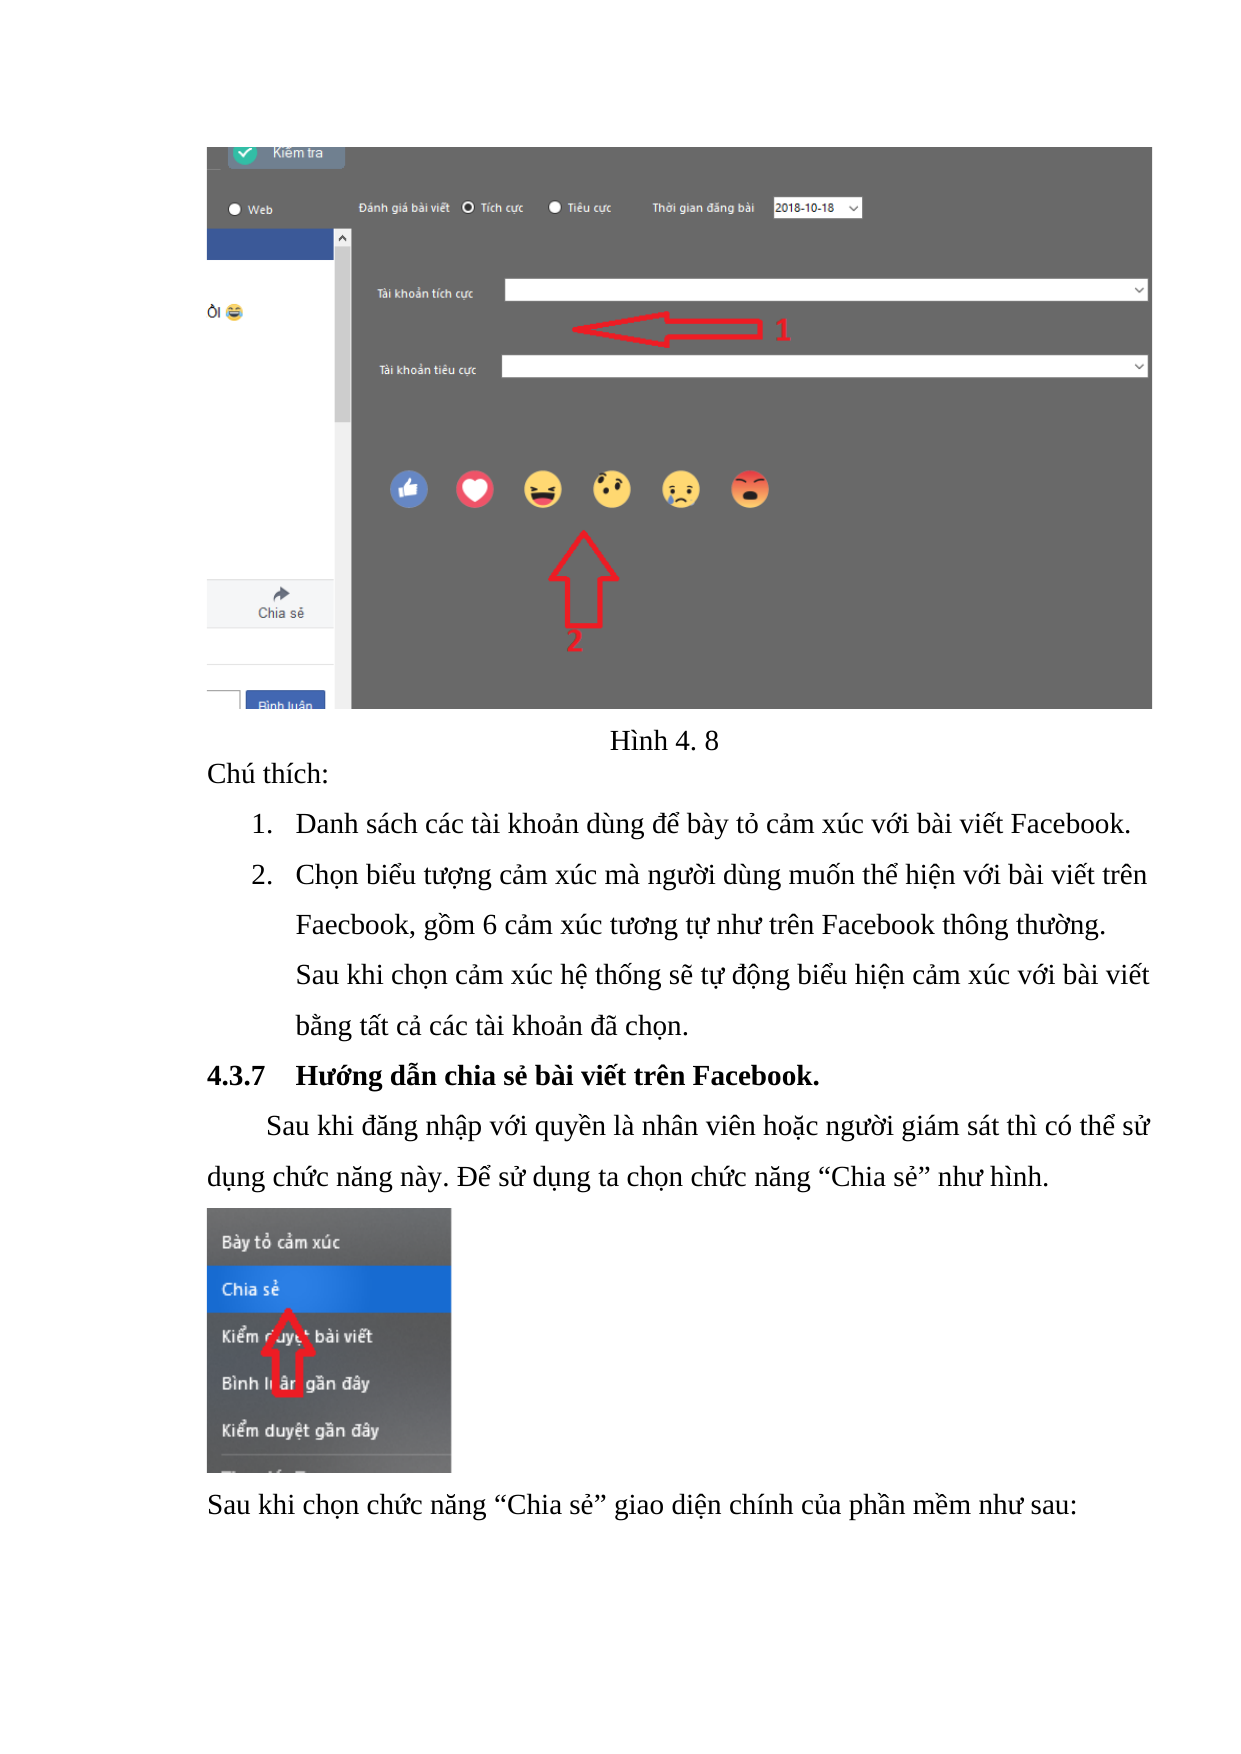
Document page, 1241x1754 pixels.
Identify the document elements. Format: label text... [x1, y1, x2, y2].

list Hướng dẫn chia sẻ bài viết trên Facebook. [207, 1058, 1152, 1092]
list Danh sách các tài khoản dùng để bày tỏ cảm xúc với bài viết Facebook. [251, 806, 1152, 840]
picture [206, 147, 1153, 709]
list Chọn biểu tượng cảm xúc mà người dùng muốn thể hiện với bài viết trên Faecbook, gồm 6 cảm xúc tương tự như trên Facebook thông thường. [251, 857, 1152, 941]
picture [206, 1208, 453, 1473]
list Sau khi chọn chức năng “Chia sẻ” giao diện chính của phần mềm như sau: [207, 1487, 1152, 1521]
list Sau khi chọn cảm xúc hệ thống sẽ tự động biểu hiện cảm xúc với bài viết bằng tất cả các tài khoản đã chọn. [295, 957, 1152, 1041]
list Chú thích: [207, 756, 1152, 790]
list Sau khi đăng nhập với quyền là nhân viên hoặc người giám sát thì có thể sử dụng chức năng này. Để sử dụng ta chọn chức năng “Chia sẻ” như hình. [207, 1108, 1152, 1192]
